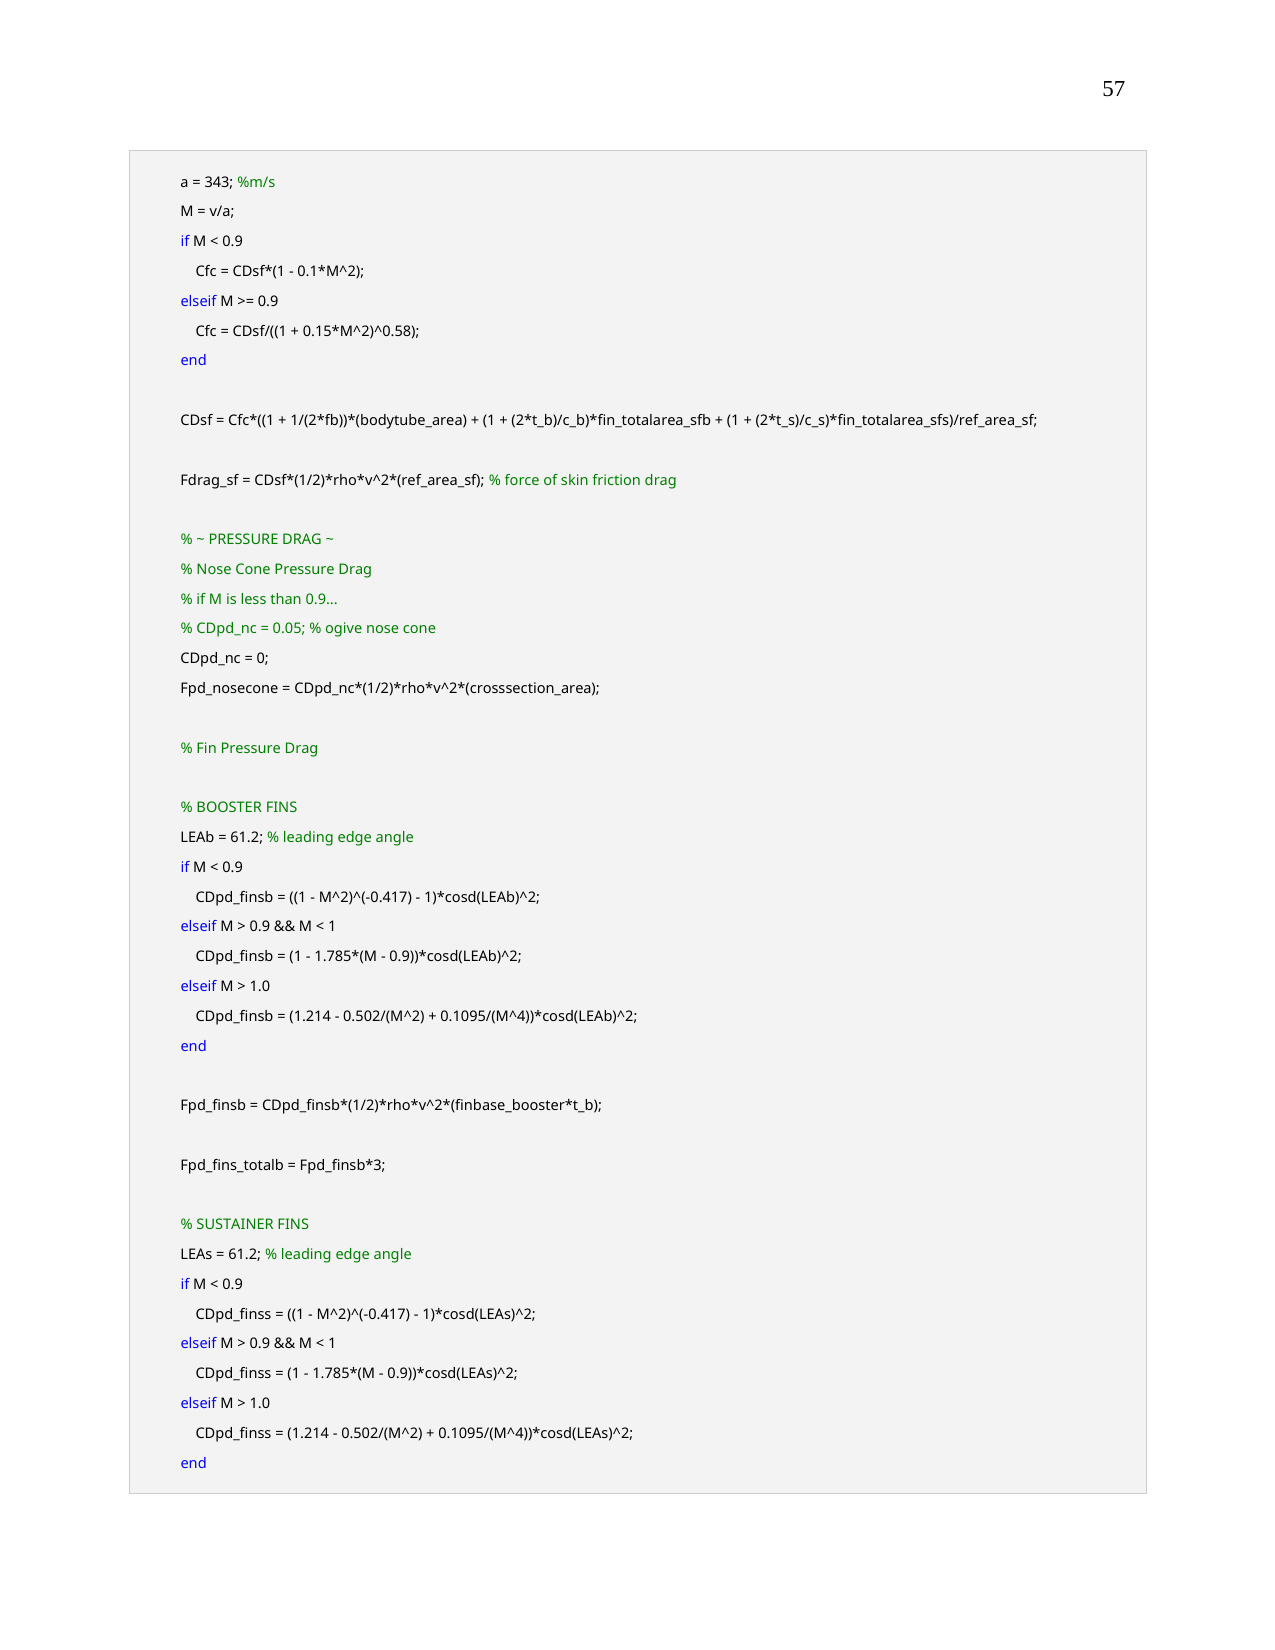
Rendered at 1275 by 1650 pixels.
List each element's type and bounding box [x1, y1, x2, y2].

text [130, 151, 1146, 1493]
